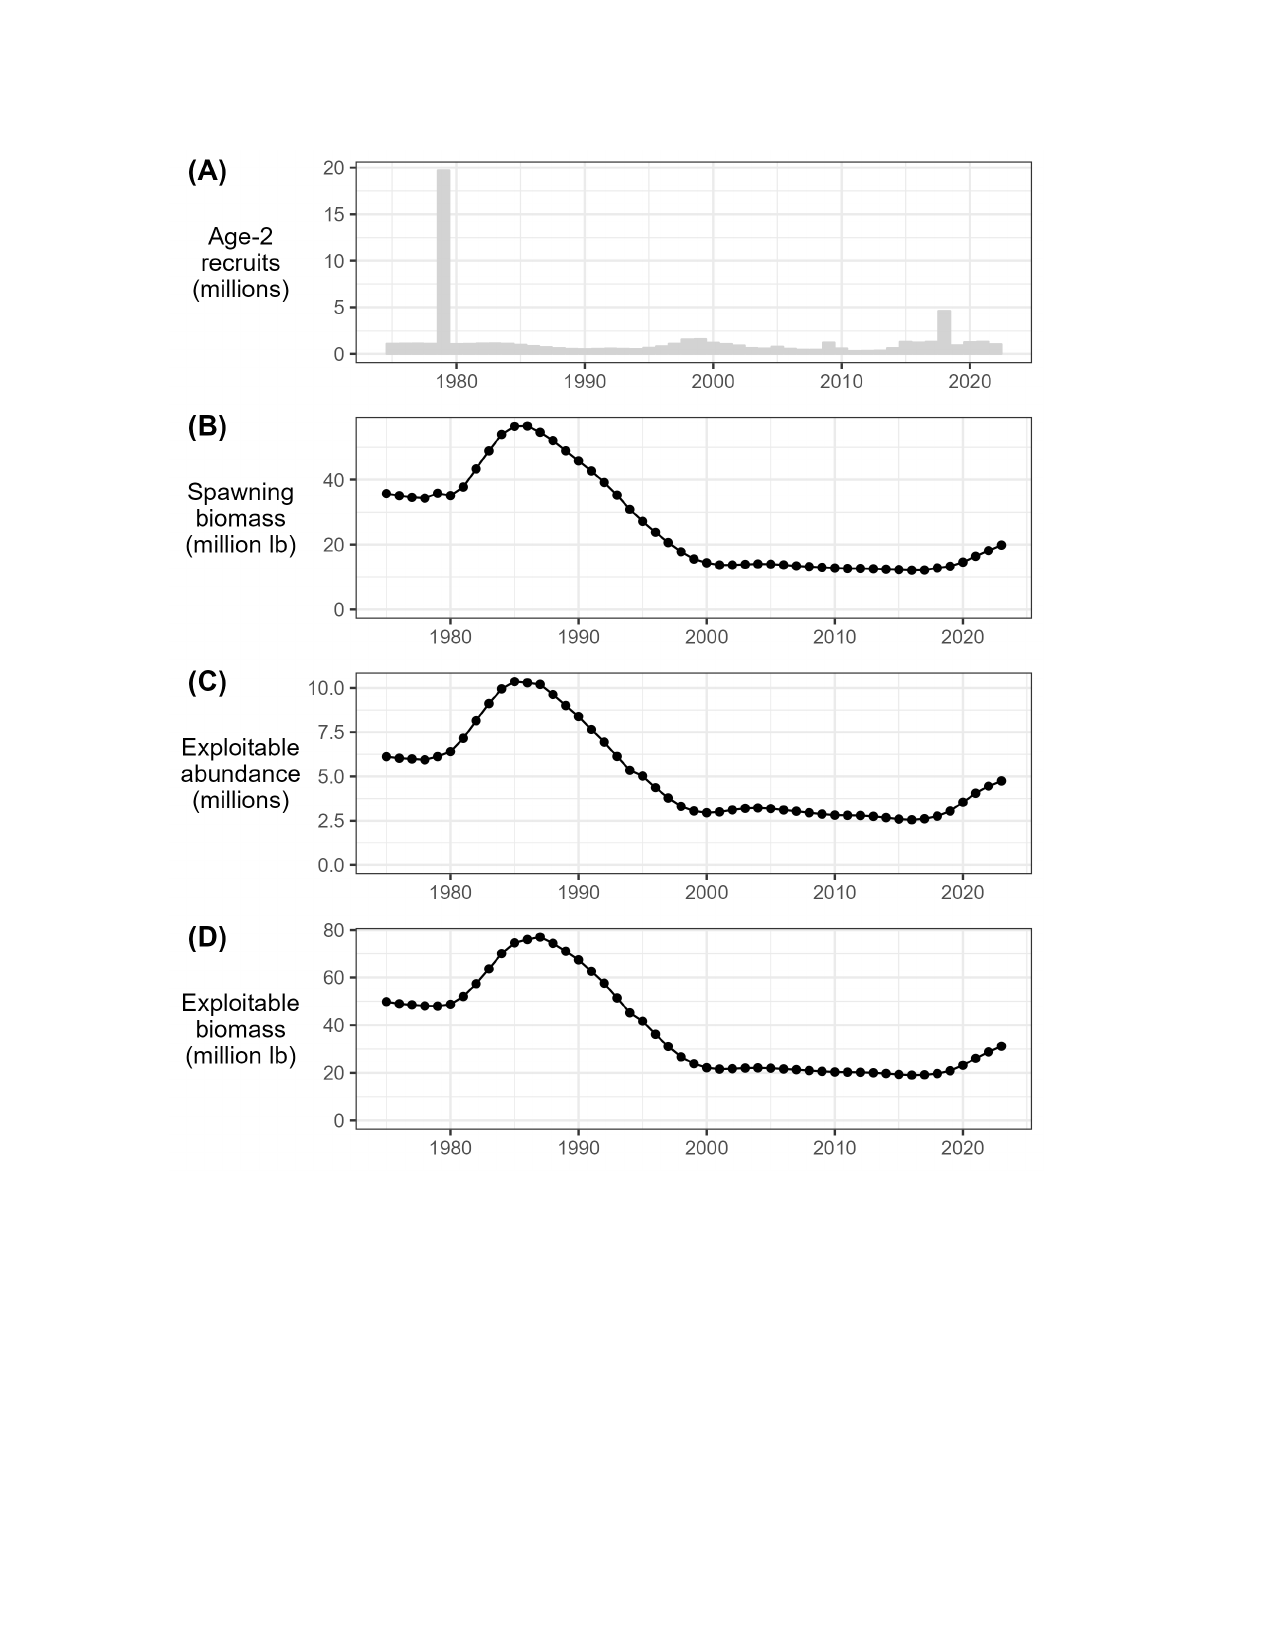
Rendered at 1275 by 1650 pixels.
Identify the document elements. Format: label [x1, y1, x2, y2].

picture [168, 150, 1044, 1171]
